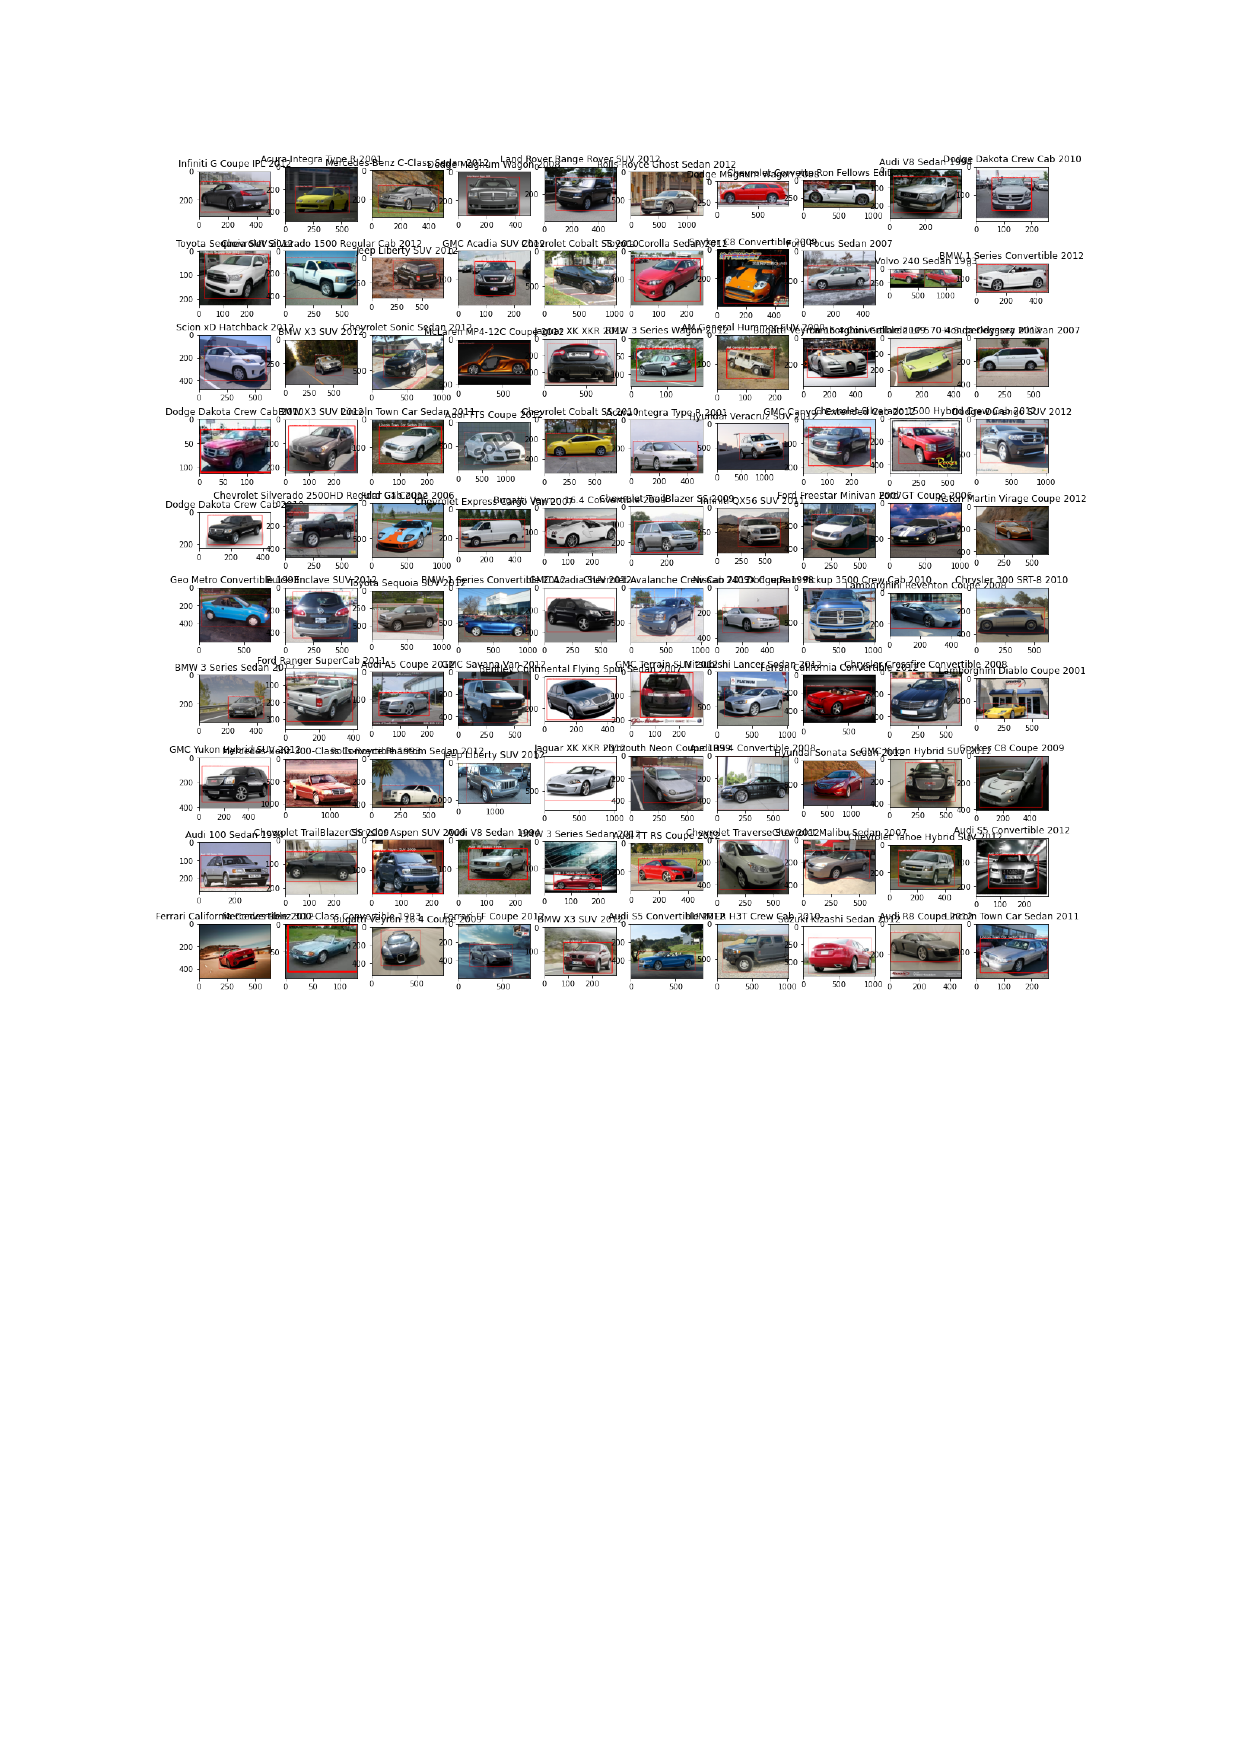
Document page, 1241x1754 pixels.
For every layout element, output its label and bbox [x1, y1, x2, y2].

picture [150, 150, 1091, 996]
